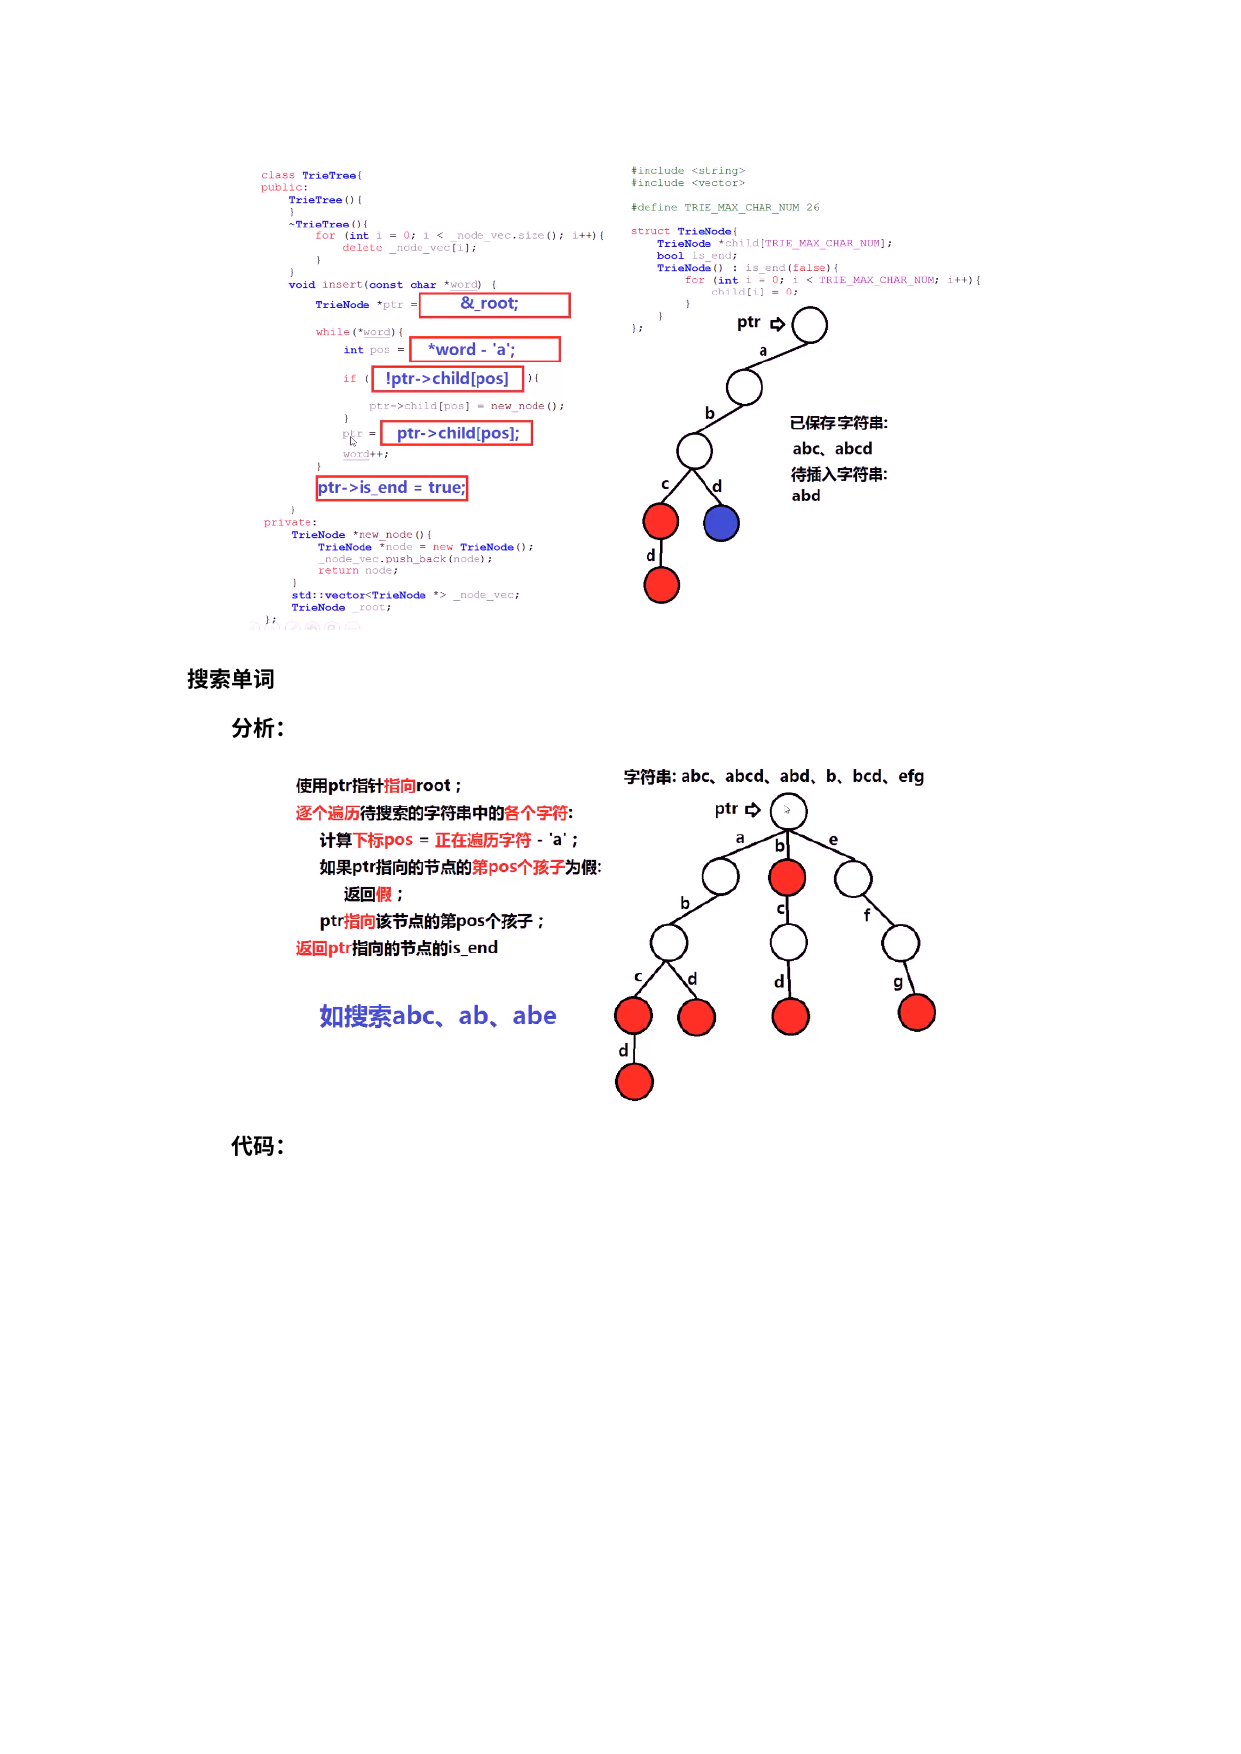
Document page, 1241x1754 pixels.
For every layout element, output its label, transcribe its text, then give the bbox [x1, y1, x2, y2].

subtitle 搜索单词 [187, 662, 1053, 694]
text 分析： [187, 710, 1053, 743]
text 代码： [187, 1129, 1053, 1161]
picture [292, 758, 948, 1105]
picture [249, 162, 991, 630]
